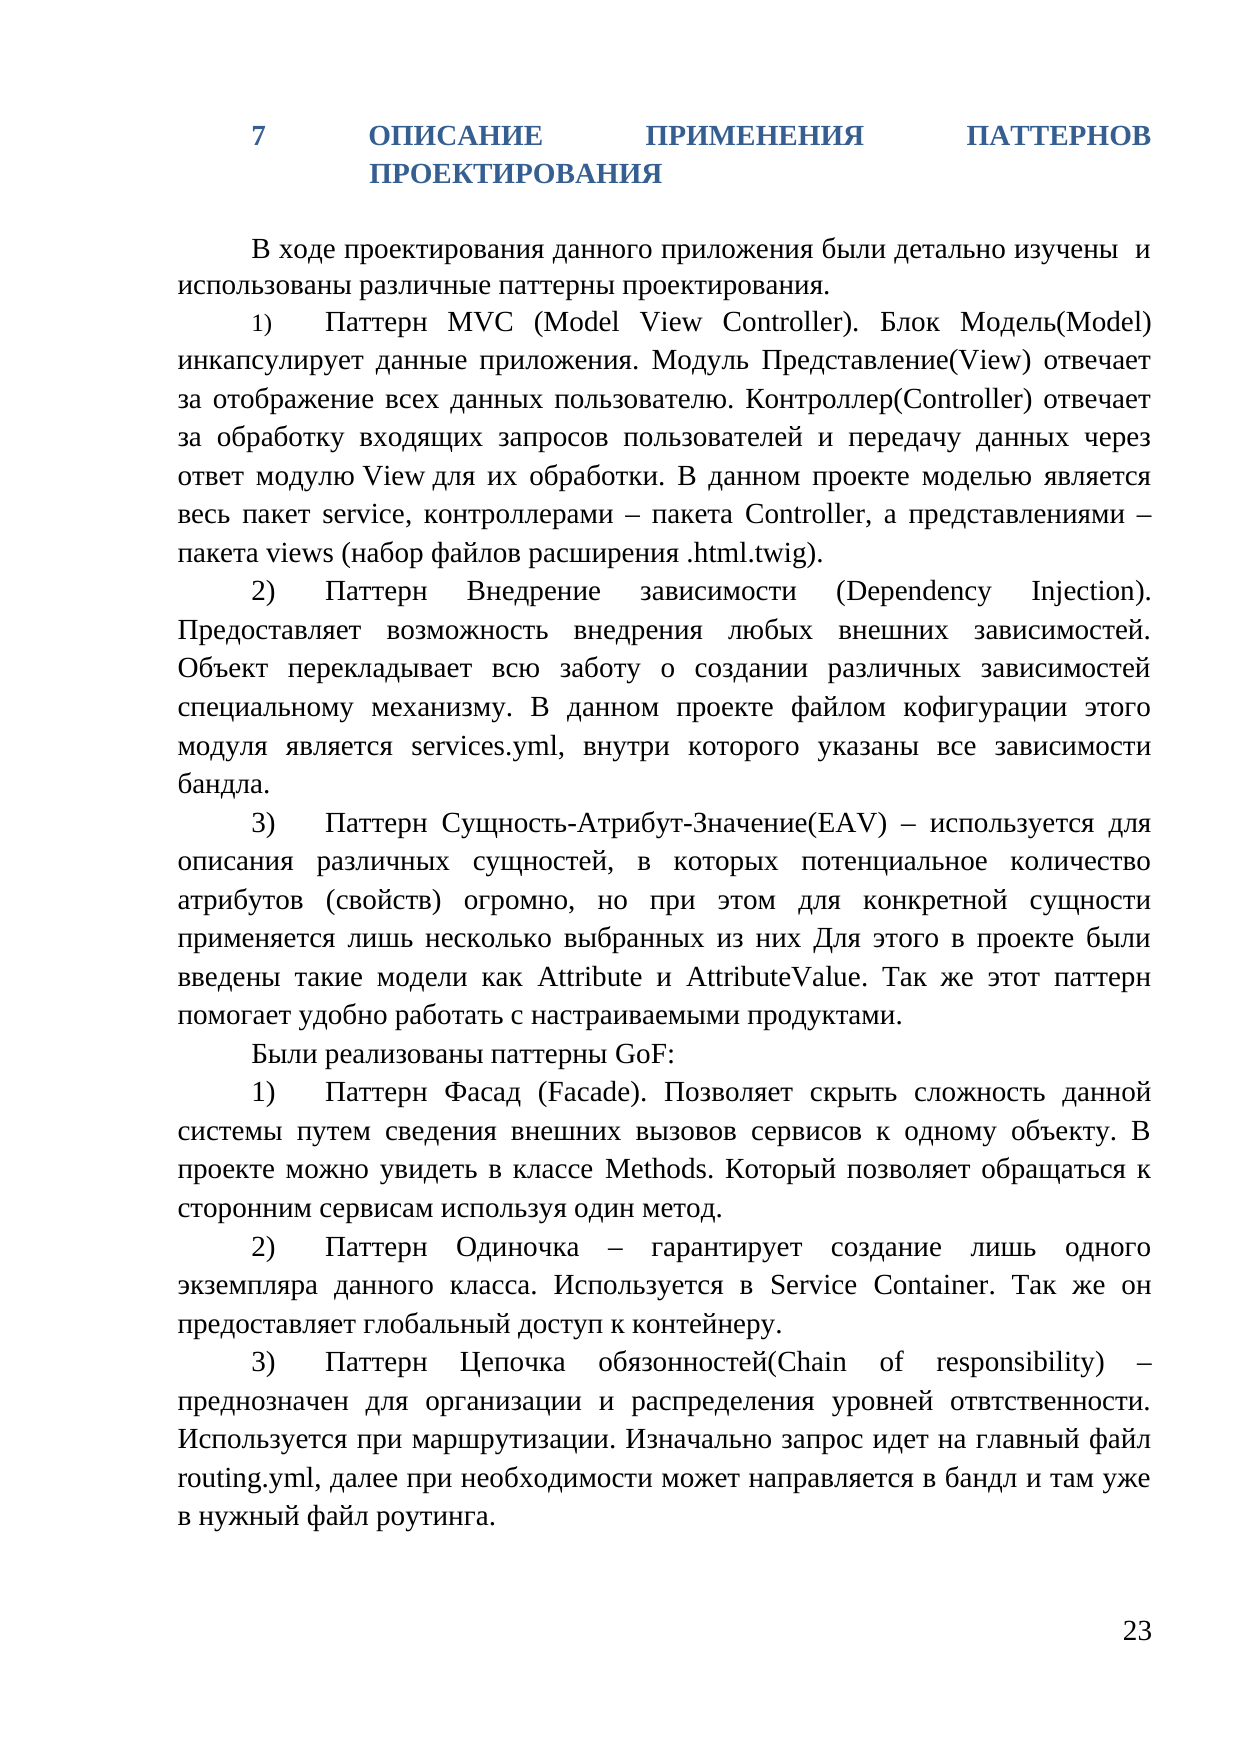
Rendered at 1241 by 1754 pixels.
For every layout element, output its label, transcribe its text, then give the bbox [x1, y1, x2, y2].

list Паттерн Цепочка обязонностей(Chain of responsibility) – преднозначен для организации и распределения уровней отвтственности. Используется при маршрутизации. Изначально запрос идет на главный файл routing.yml, далее при необходимости может направляется в бандл и там уже в нужный файл роутинга. [177, 1344, 1152, 1532]
list Паттерн MVC (Model View Controller). Блок Модель(Model) инкапсулирует данные приложения. Модуль Представление(View) отвечает за отображение всех данных пользователю. Контроллер(Controller) отвечает за обработку входящих запросов пользователей и передачу данных через ответ модулю View для их обработки. В данном проекте моделью является весь пакет service, контроллерами – пакета Controller, а представлениями – пакета views (набор файлов расширения .html.twig). [177, 304, 1152, 568]
list Паттерн Фасад (Facade). Позволяет скрыть сложность данной системы путем сведения внешних вызовов сервисов к одному объекту. В проекте можно увидеть в классе Methods. Который позволяет обращаться к сторонним сервисам используя один метод. [177, 1074, 1152, 1224]
list Паттерн Сущность-Атрибут-Значение(EAV) – используется для описания различных сущностей, в которых потенциальное количество атрибутов (свойств) огромно, но при этом для конкретной сущности применяется лишь несколько выбранных из них Для этого в проекте были введены такие модели как Attribute и AttributeValue. Так же этот паттерн помогает удобно работать с настраиваемыми продуктами. [177, 805, 1152, 1031]
text 7 ОПИСАНИЕ ПРИМЕНЕНИЯ ПАТТЕРНОВ ПРОЕКТИРОВАНИЯ [251, 118, 1152, 190]
list Паттерн Одиночка – гарантирует создание лишь одного экземпляра данного класса. Используется в Service Container. Так же он предоставляет глобальный доступ к контейнеру. [177, 1229, 1152, 1339]
list Паттерн Внедрение зависимости (Dependency Injection). Предоставляет возможность внедрения любых внешних зависимостей. Объект перекладывает всю заботу о создании различных зависимостей специальному механизму. В данном проекте файлом кофигурации этого модуля является services.yml, внутри которого указаны все зависимости бандла. [177, 573, 1152, 800]
list Были реализованы паттерны GoF: [251, 1036, 1152, 1069]
text В ходе проектирования данного приложения были детально изучены и использованы различные паттерны проектирования. [177, 231, 1152, 301]
